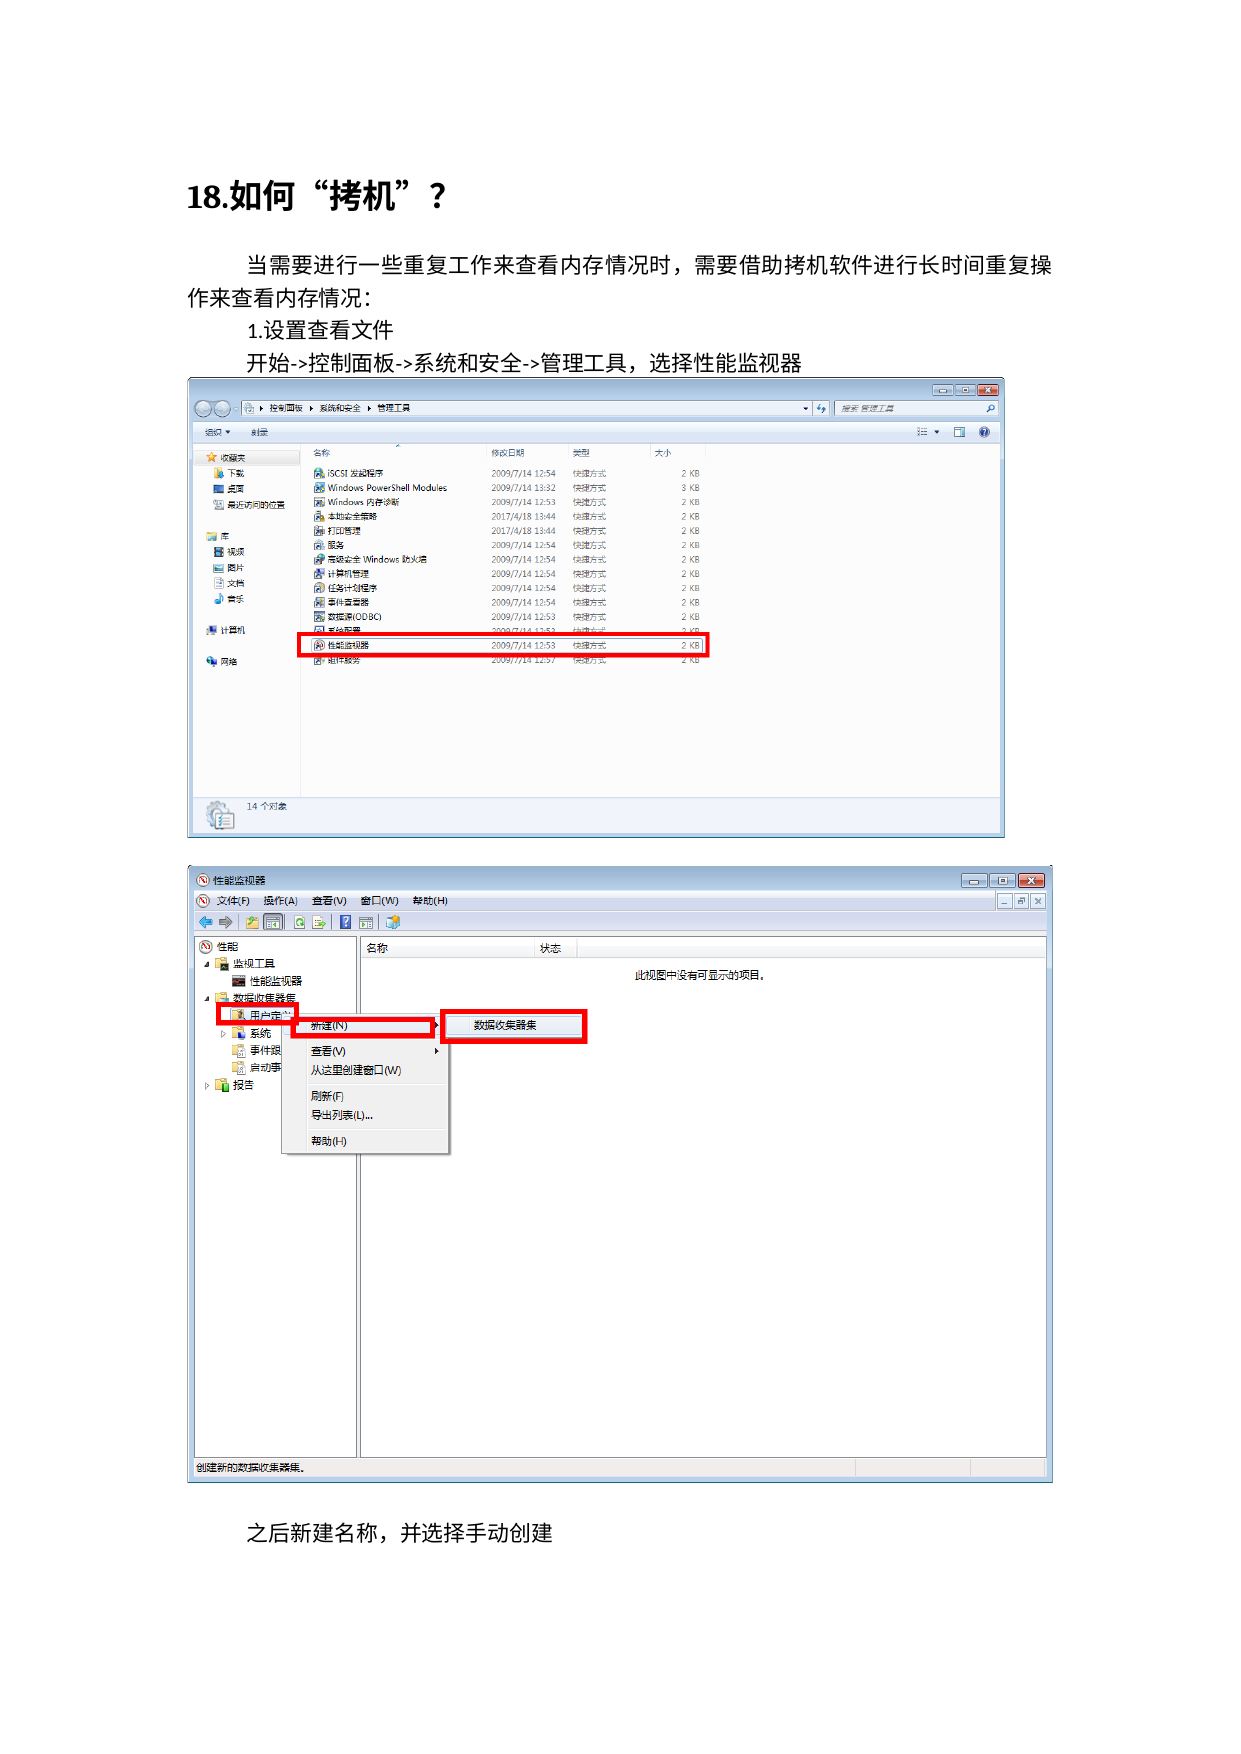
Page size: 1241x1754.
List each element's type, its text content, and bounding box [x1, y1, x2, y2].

picture [187, 865, 1053, 1483]
text 之后新建名称，并选择手动创建 [187, 1515, 1053, 1548]
text 1.设置查看文件 [187, 313, 1053, 345]
text 开始->控制面板->系统和安全->管理工具，选择性能监视器 [187, 345, 1053, 378]
text 当需要进行一些重复工作来查看内存情况时，需要借助拷机软件进行长时间重复操作来查看内存情况： [187, 248, 1053, 313]
subtitle 18.如何“拷机”？ [187, 162, 1053, 227]
picture [187, 377, 1005, 838]
